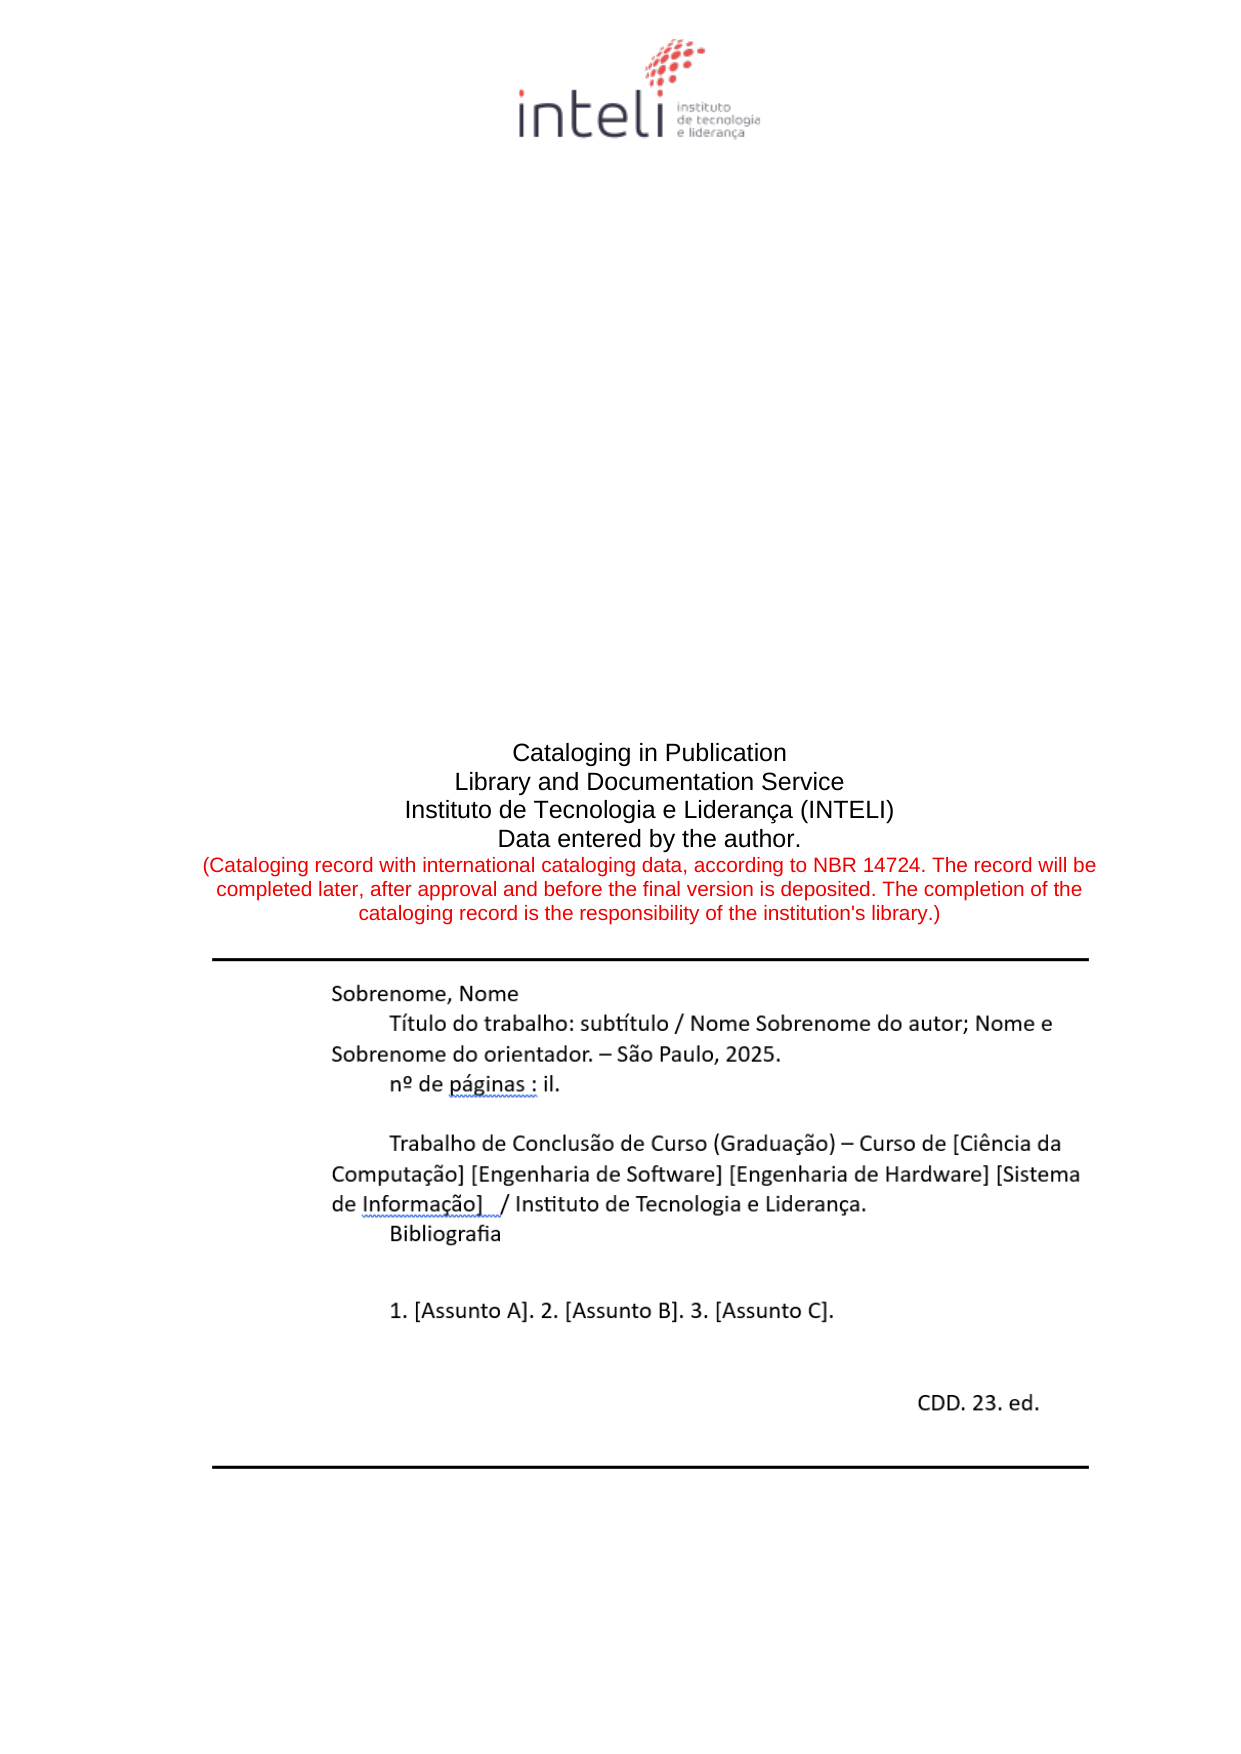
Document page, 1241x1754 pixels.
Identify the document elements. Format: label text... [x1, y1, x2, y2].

text Instituto de Tecnologia e Liderança (INTELI) [177, 795, 1122, 824]
text (Cataloging record with international cataloging data, according to NBR 14724. The record will be completed later, after approval and before the final version is deposited. The completion of the cataloging record is the responsibility of the institution's library.) [177, 853, 1122, 925]
picture [519, 39, 761, 140]
text Cataloging in Publication [177, 738, 1122, 767]
picture [206, 953, 1093, 1475]
text Data entered by the author. [177, 824, 1122, 853]
text Library and Documentation Service [177, 767, 1122, 795]
